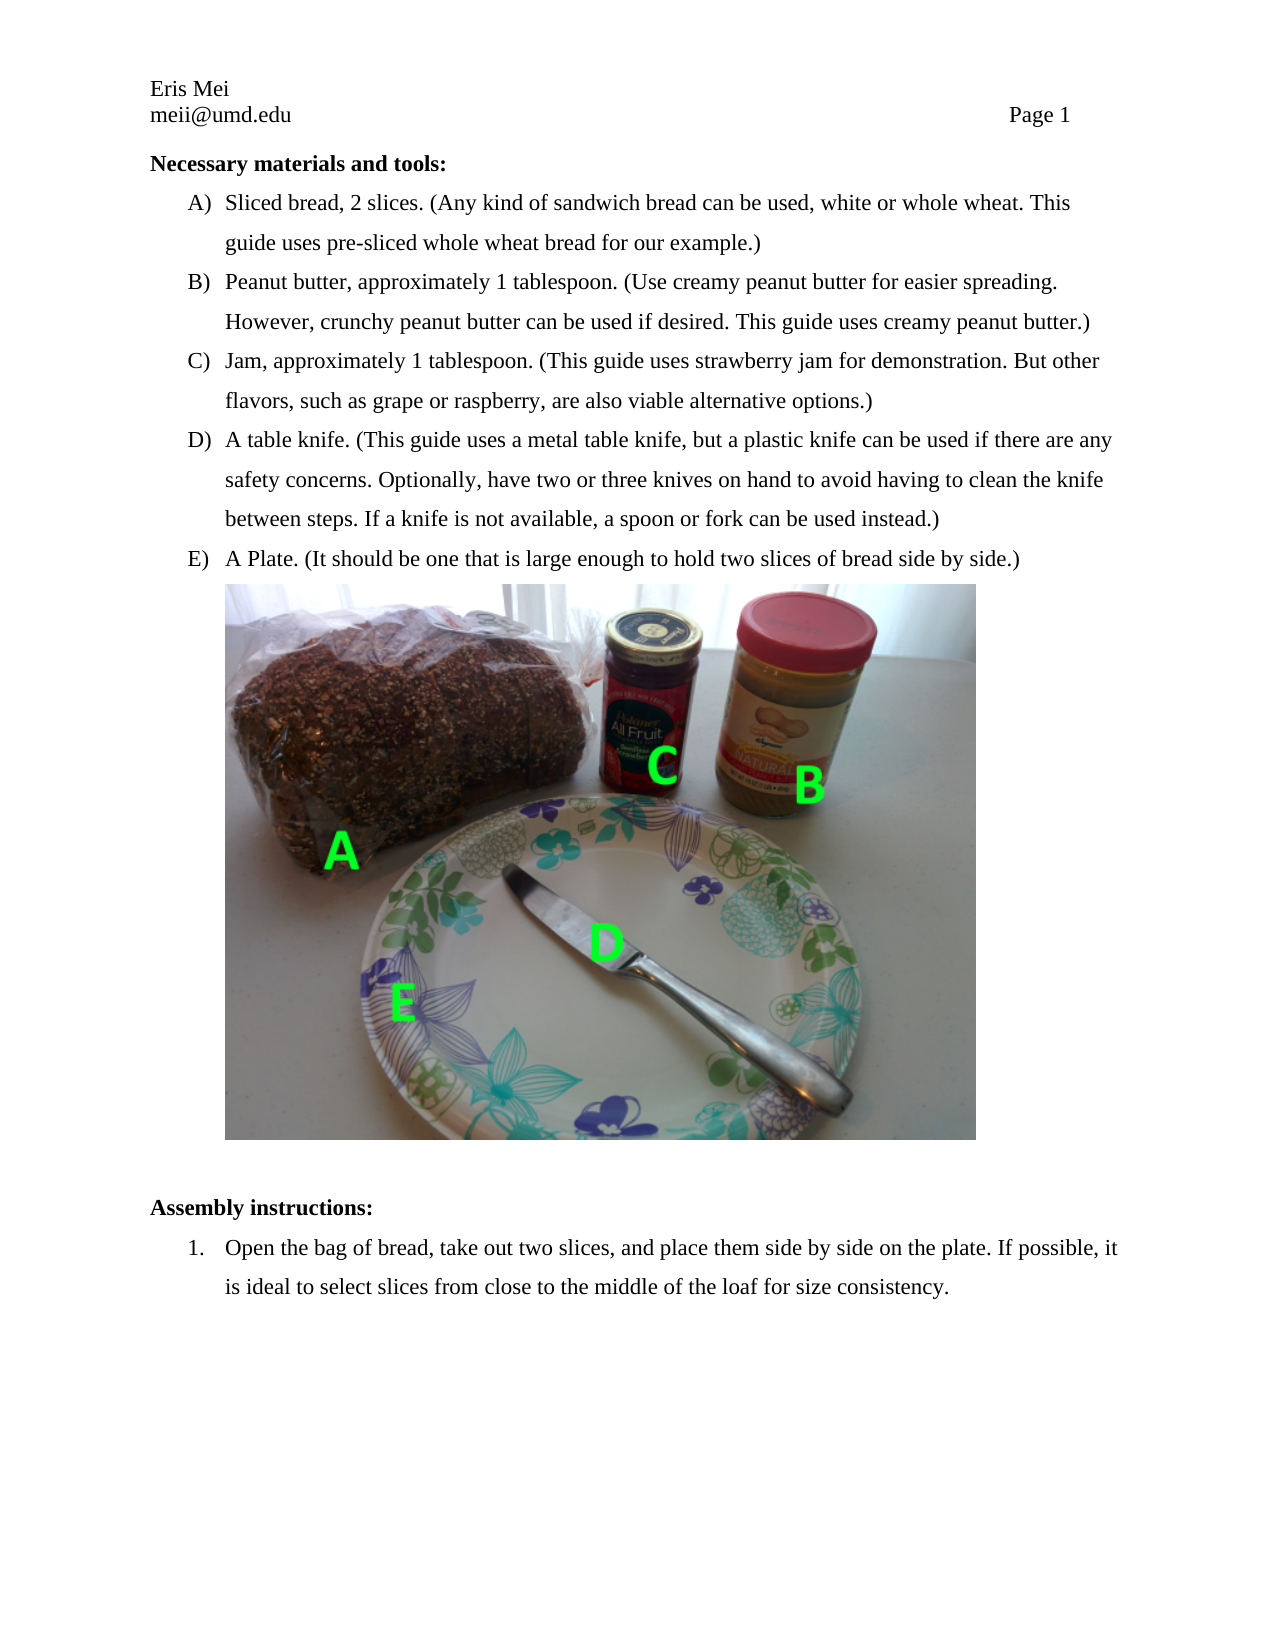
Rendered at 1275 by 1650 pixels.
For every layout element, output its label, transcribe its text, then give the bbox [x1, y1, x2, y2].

list Sliced bread, 2 slices. (Any kind of sandwich bread can be used, white or whole wheat. This guide uses pre-sliced whole wheat bread for our example.) [187, 189, 1125, 255]
list Peanut butter, approximately 1 tablespoon. (Use creamy peanut butter for easier spreading. However, crunchy peanut butter can be used if desired. This guide uses creamy peanut butter.) [187, 268, 1125, 334]
text Assembly instructions: [150, 1194, 1125, 1221]
list A table knife. (This guide uses a metal table knife, but a plastic knife can be used if there are any safety concerns. Optionally, have two or three knives on hand to avoid having to clean the knife between steps. If a knife is not available, a spoon or fork can be used instead.) [187, 426, 1125, 532]
list Jam, approximately 1 tablespoon. (This guide uses strawberry jam for demonstration. But other flavors, such as grape or raspberry, are also viable alternative options.) [187, 347, 1125, 413]
list Open the bag of bread, take out two slices, and place them side by side on the plate. If possible, it is ideal to select slices from close to the middle of the loaf for size consistency. [187, 1234, 1125, 1299]
picture [225, 584, 976, 1140]
text Necessary materials and tools: [150, 150, 1125, 176]
list A Plate. (It should be one that is large enough to hold two slices of bread side by side.) [187, 545, 1125, 571]
